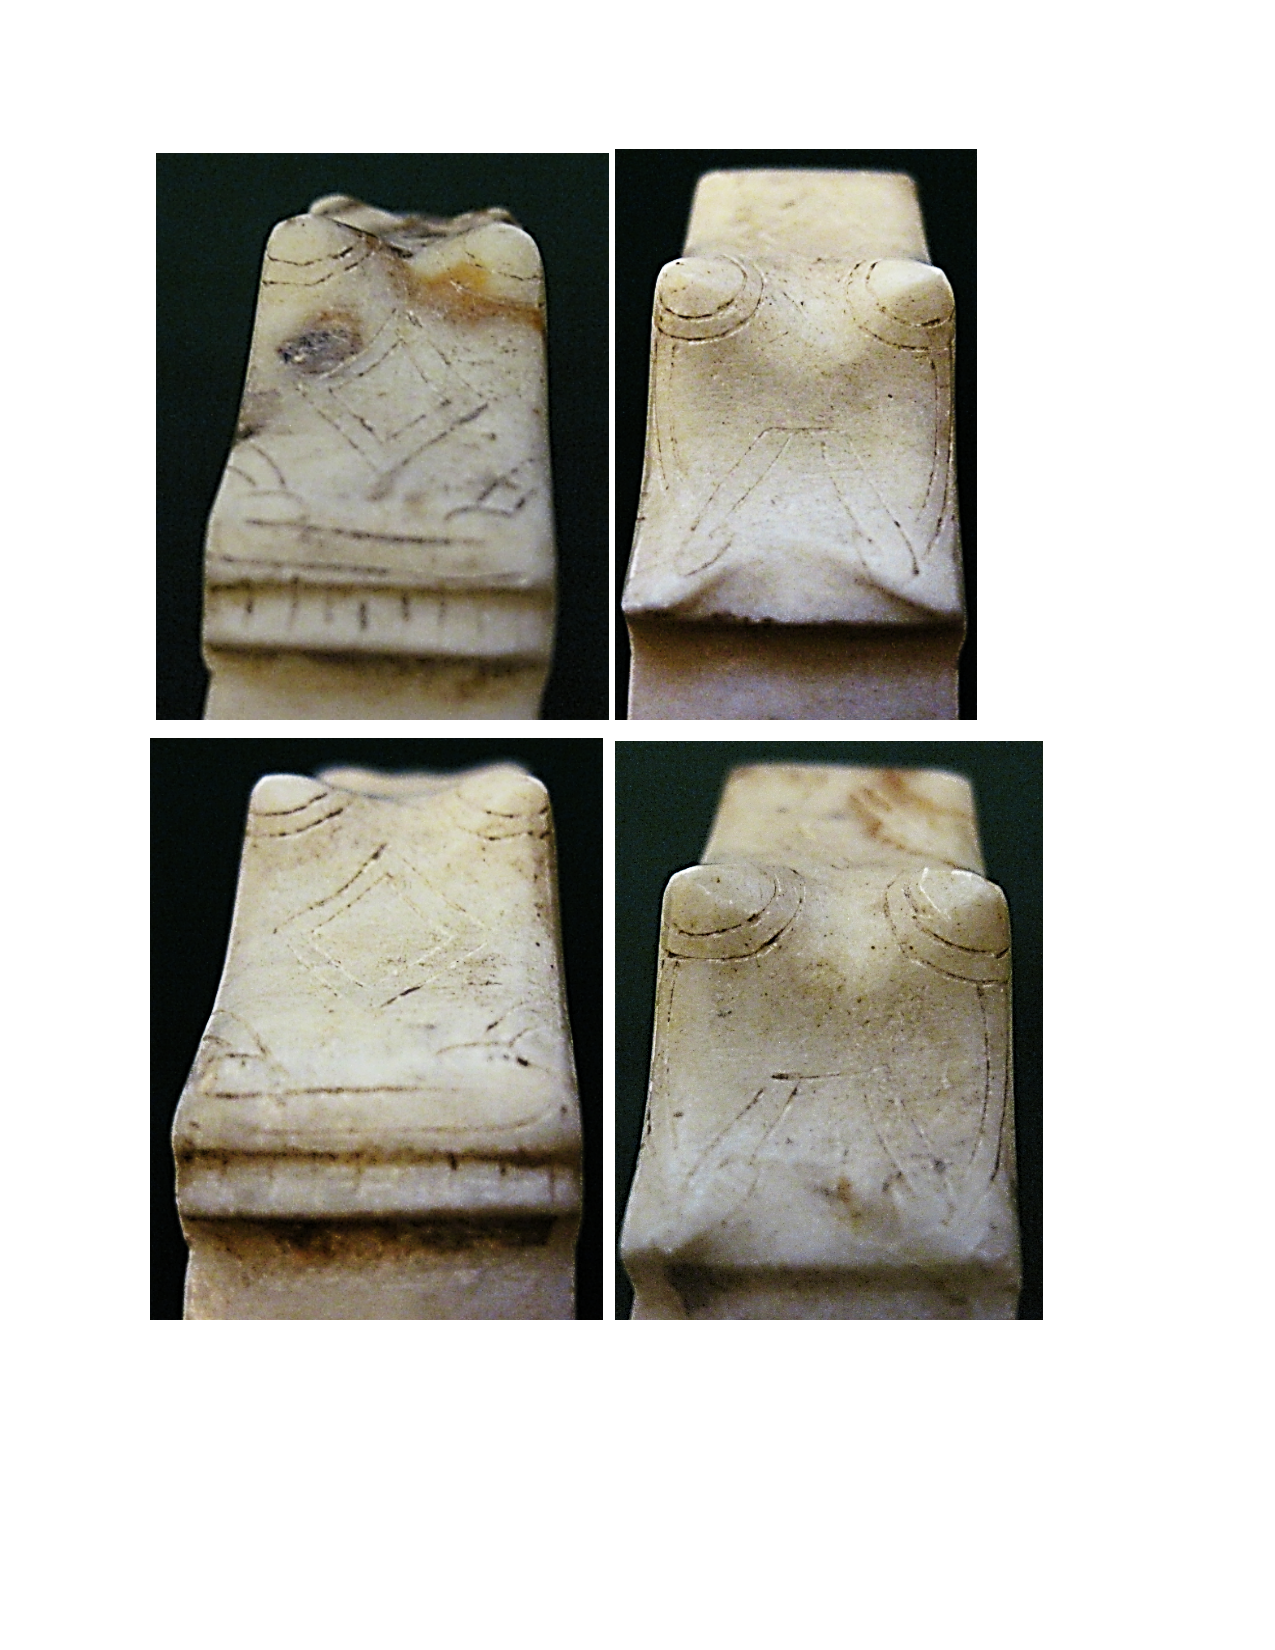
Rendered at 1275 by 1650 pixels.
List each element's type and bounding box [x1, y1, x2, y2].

picture [156, 153, 609, 720]
picture [615, 741, 1043, 1320]
picture [615, 149, 977, 720]
picture [150, 738, 603, 1320]
